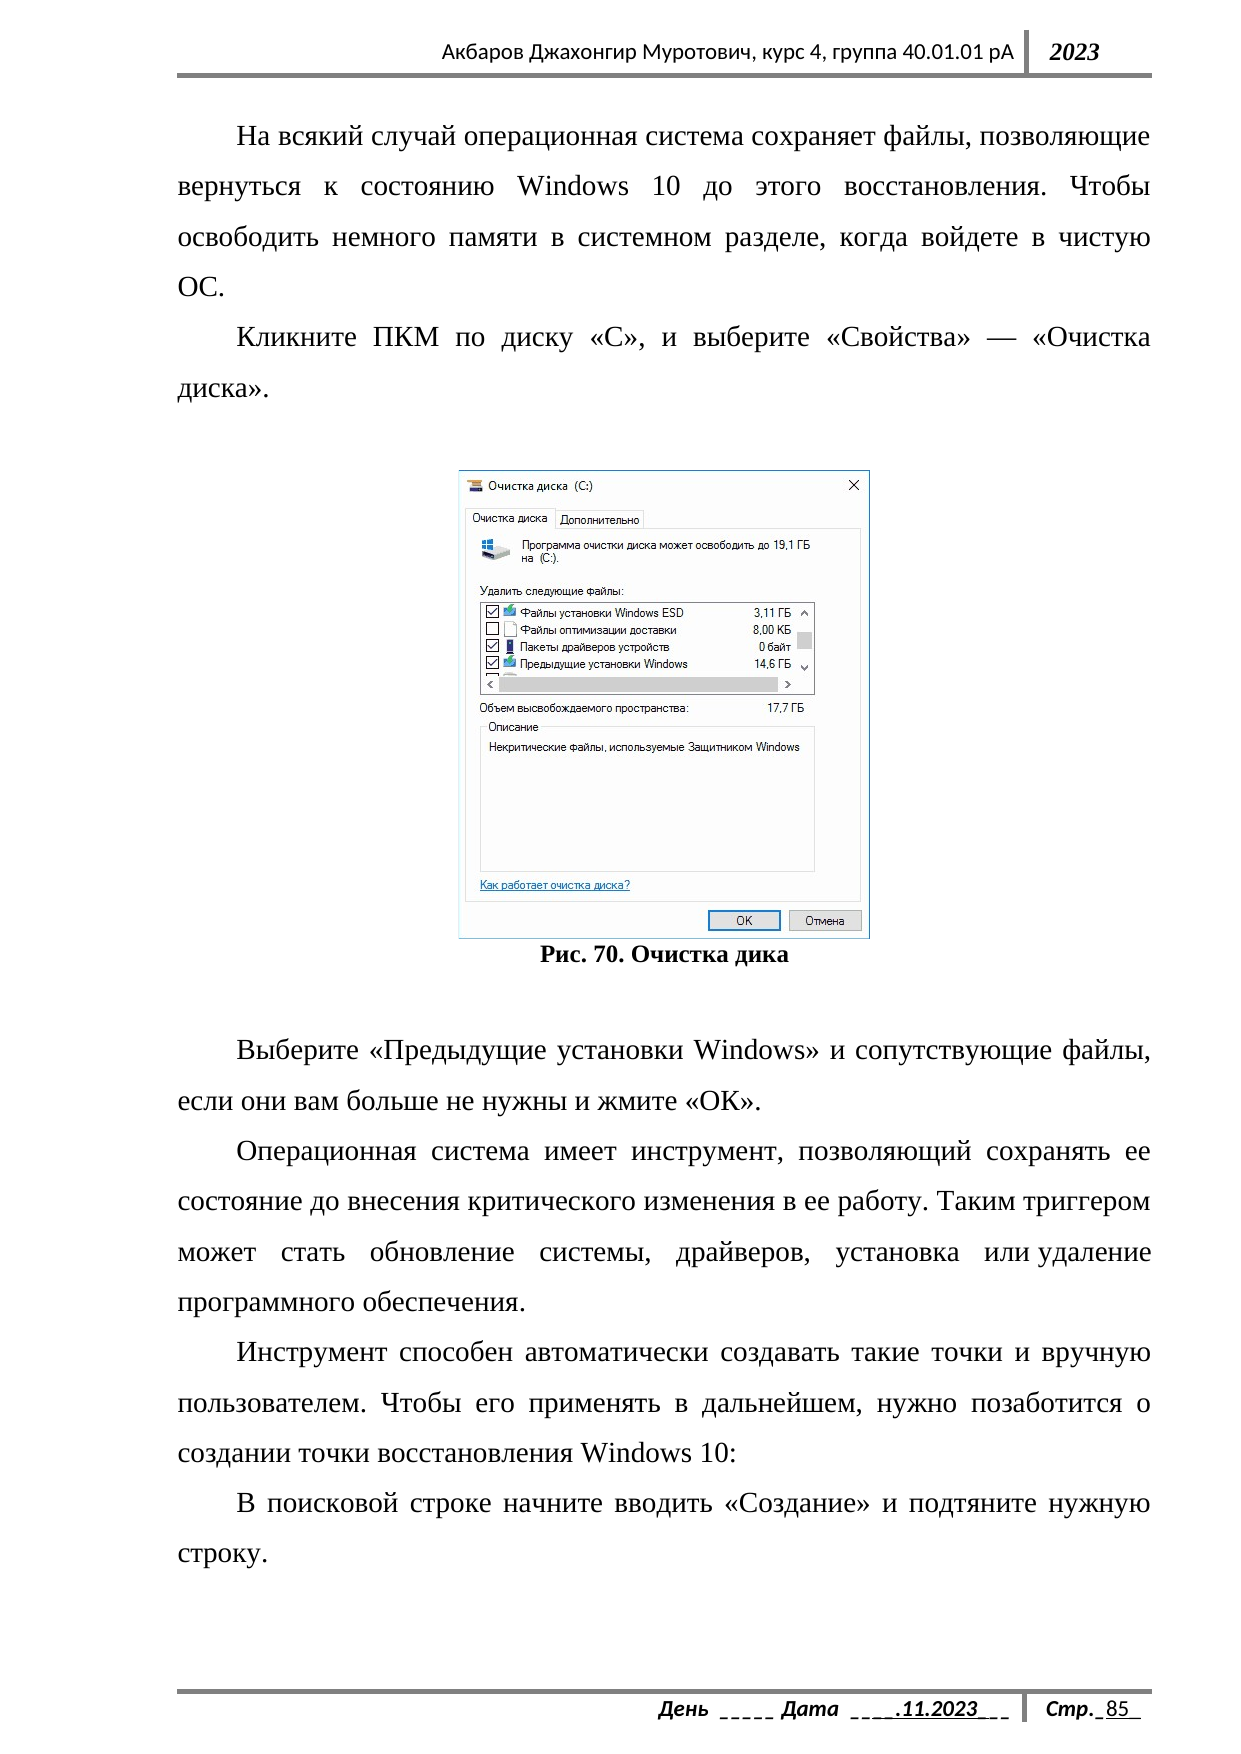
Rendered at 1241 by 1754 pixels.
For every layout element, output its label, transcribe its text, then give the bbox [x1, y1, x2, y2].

text Выберите «Предыдущие установки Windows» и сопутствующие файлы, если они вам больше не нужны и жмите «ОК». [177, 1032, 1152, 1116]
text На всякий случай операционная система сохраняет файлы, позволяющие вернуться к состоянию Windows 10 до этого восстановления. Чтобы освободить немного памяти в системном разделе, когда войдете в чистую ОС. [177, 118, 1152, 303]
text Инструмент способен автоматически создавать такие точки и вручную пользователем. Чтобы его применять в дальнейшем, нужно позаботится о создании точки восстановления Windows 10: [177, 1334, 1152, 1468]
picture [458, 470, 870, 939]
text Кликните ПКМ по диску «С», и выберите «Свойства» — «Очистка диска». [177, 319, 1152, 403]
text Рис. 70. Очистка дика [177, 939, 1152, 968]
text В поисковой строке начните вводить «Создание» и подтяните нужную строку. [177, 1485, 1152, 1569]
text Операционная система имеет инструмент, позволяющий сохранять ее состояние до внесения критического изменения в ее работу. Таким триггером может стать обновление системы, драйверов, установка или удаление программного обеспечения. [177, 1133, 1152, 1318]
